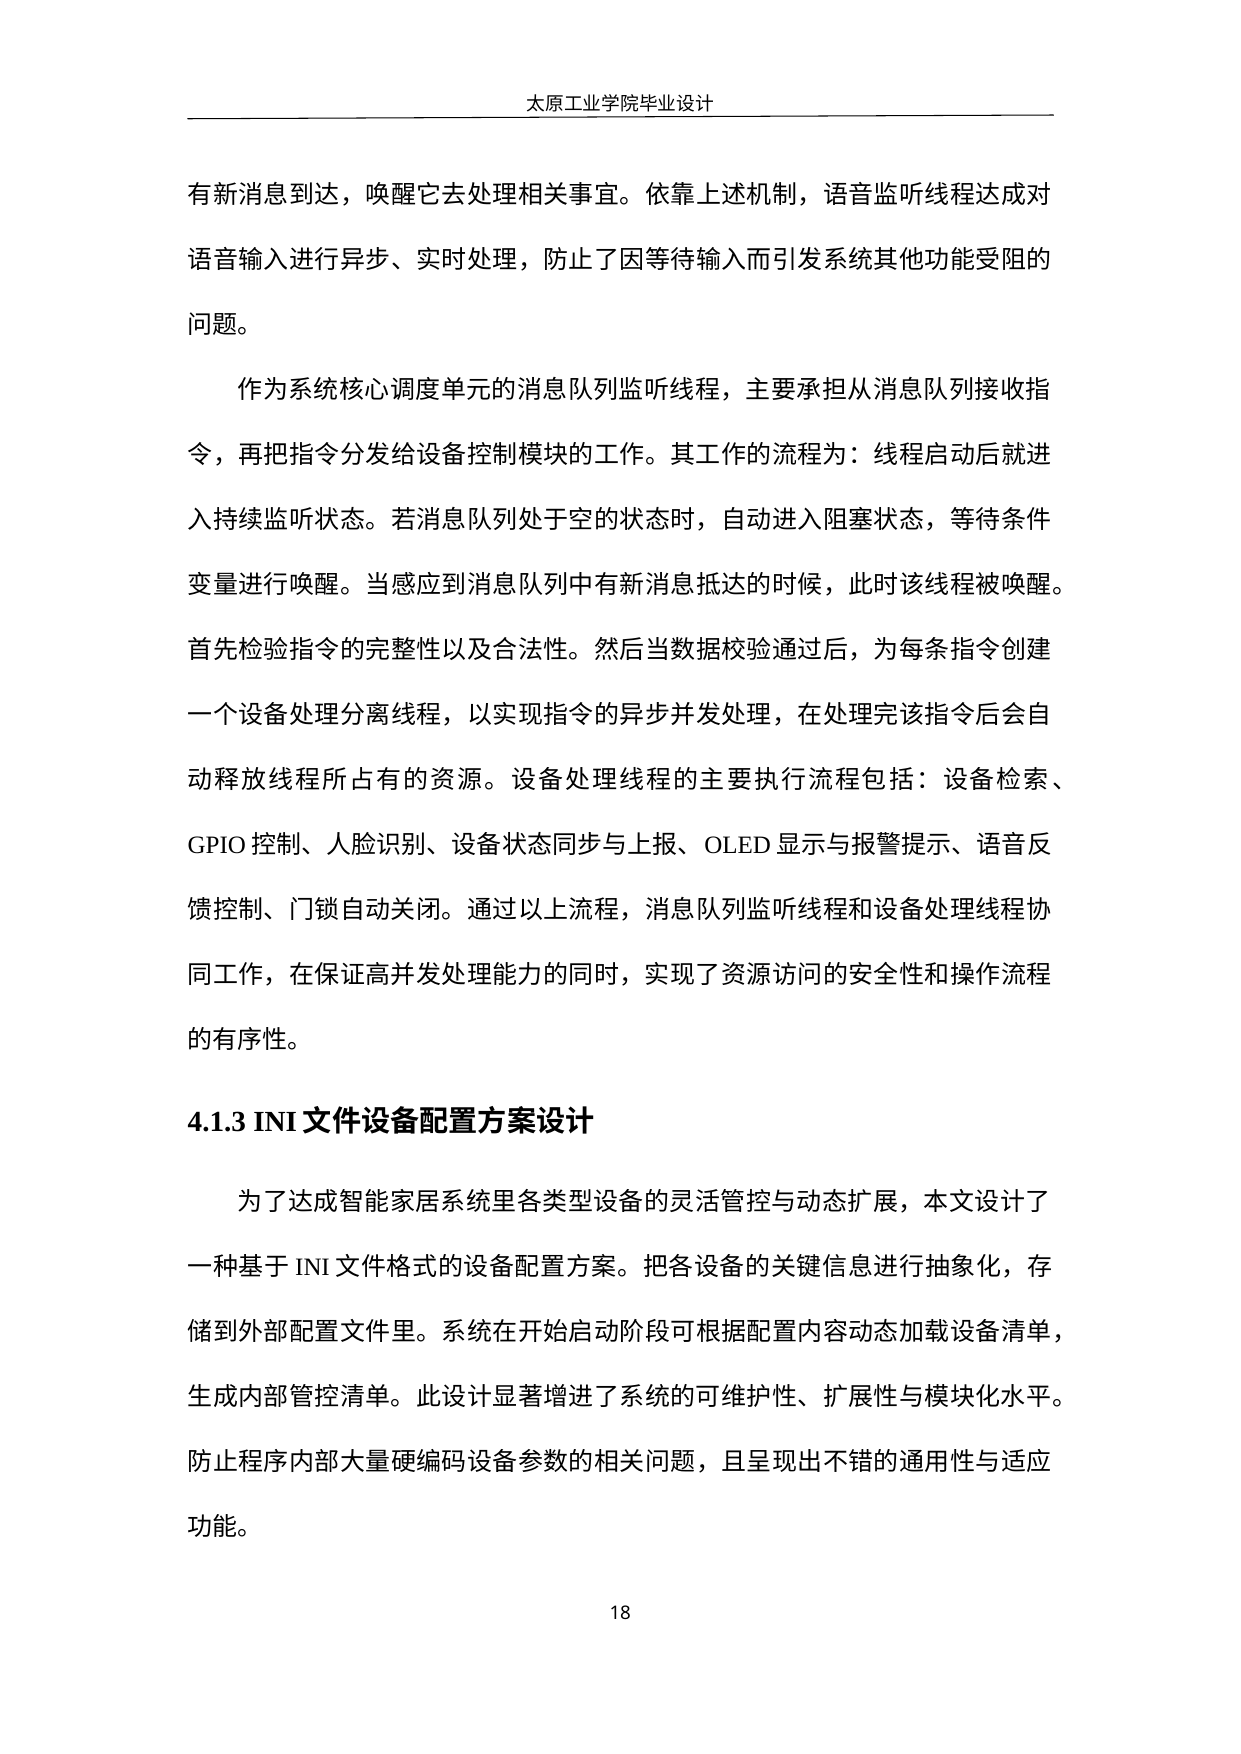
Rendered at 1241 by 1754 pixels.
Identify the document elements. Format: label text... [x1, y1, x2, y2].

subtitle INI文件设备配置方案设计 [187, 1086, 1053, 1151]
text 作为系统核心调度单元的消息队列监听线程，主要承担从消息队列接收指令，再把指令分发给设备控制模块的工作。其工作的流程为：线程启动后就进入持续监听状态。若消息队列处于空的状态时，自动进入阻塞状态，等待条件变量进行唤醒。当感应到消息队列中有新消息抵达的时候，此时该线程被唤醒。首先检验指令的完整性以及合法性。然后当数据校验通过后，为每条指令创建一个设备处理分离线程，以实现指令的异步并发处理，在处理完该指令后会自动释放线程所占有的资源。设备处理线程的主要执行流程包括：设备检索、GPIO控制、人脸识别、设备状态同步与上报、OLED显示与报警提示、语音反馈控制、门锁自动关闭。通过以上流程，消息队列监听线程和设备处理线程协同工作，在保证高并发处理能力的同时，实现了资源访问的安全性和操作流程的有序性。 [187, 355, 1053, 1070]
text 为了达成智能家居系统里各类型设备的灵活管控与动态扩展，本文设计了一种基于INI文件格式的设备配置方案。把各设备的关键信息进行抽象化，存储到外部配置文件里。系统在开始启动阶段可根据配置内容动态加载设备清单，生成内部管控清单。此设计显著增进了系统的可维护性、扩展性与模块化水平。防止程序内部大量硬编码设备参数的相关问题，且呈现出不错的通用性与适应功能。 [187, 1167, 1053, 1557]
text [187, 160, 1053, 355]
